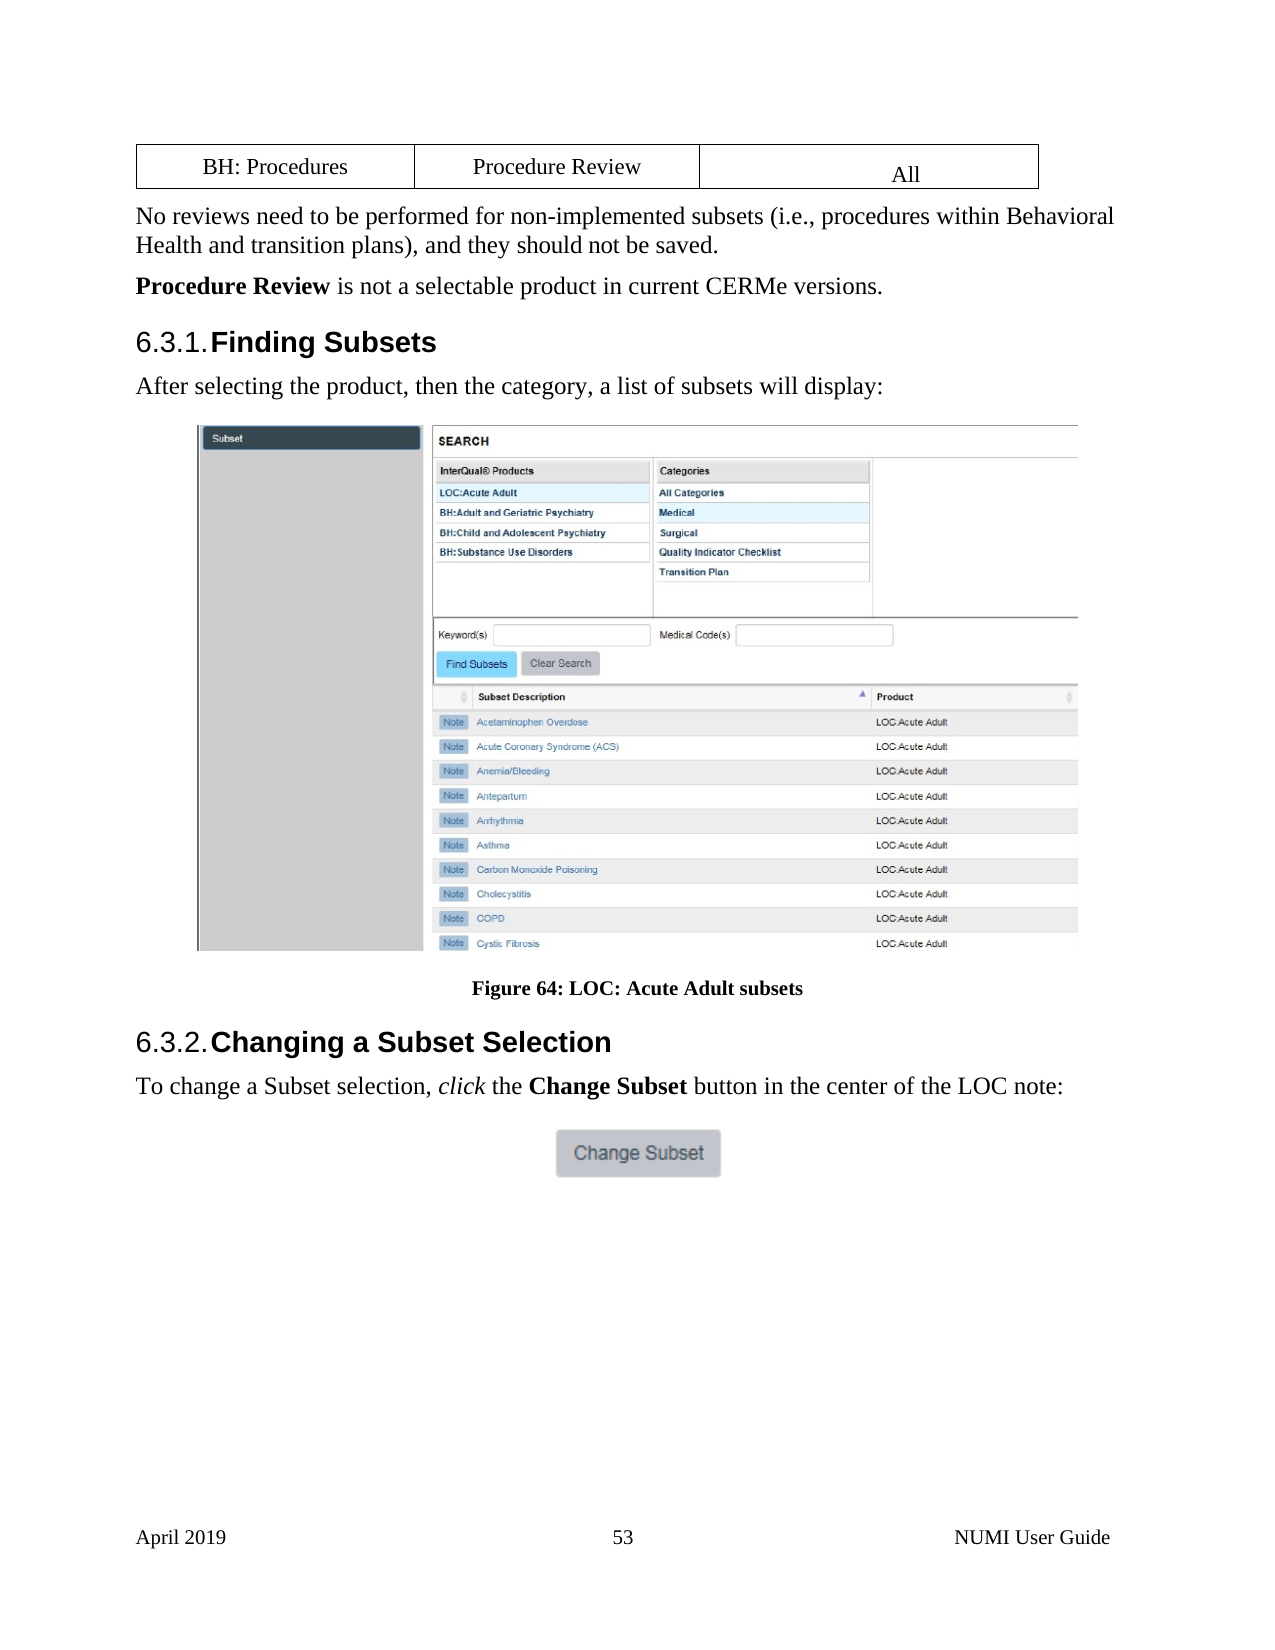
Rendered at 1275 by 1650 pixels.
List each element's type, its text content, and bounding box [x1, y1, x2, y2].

subtitle Finding Subsets [135, 325, 1139, 358]
text After selecting the product, then the category, a list of subsets will display: [135, 371, 1139, 399]
picture [197, 425, 1079, 951]
text To change a Subset selection, click the Change Subset button in the center of the LOC note: [135, 1071, 1139, 1100]
subtitle Changing a Subset Selection [135, 1025, 1139, 1058]
text Procedure Review is not a selectable product in current CERMe versions. [135, 271, 1139, 300]
text Figure 64: LOC: Acute Adult subsets [135, 976, 1139, 1000]
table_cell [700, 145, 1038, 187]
picture [550, 1126, 725, 1184]
text No reviews need to be performed for non-implemented subsets (i.e., procedures within Behavioral Health and transition plans), and they should not be saved. [135, 201, 1117, 258]
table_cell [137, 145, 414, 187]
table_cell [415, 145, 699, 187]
